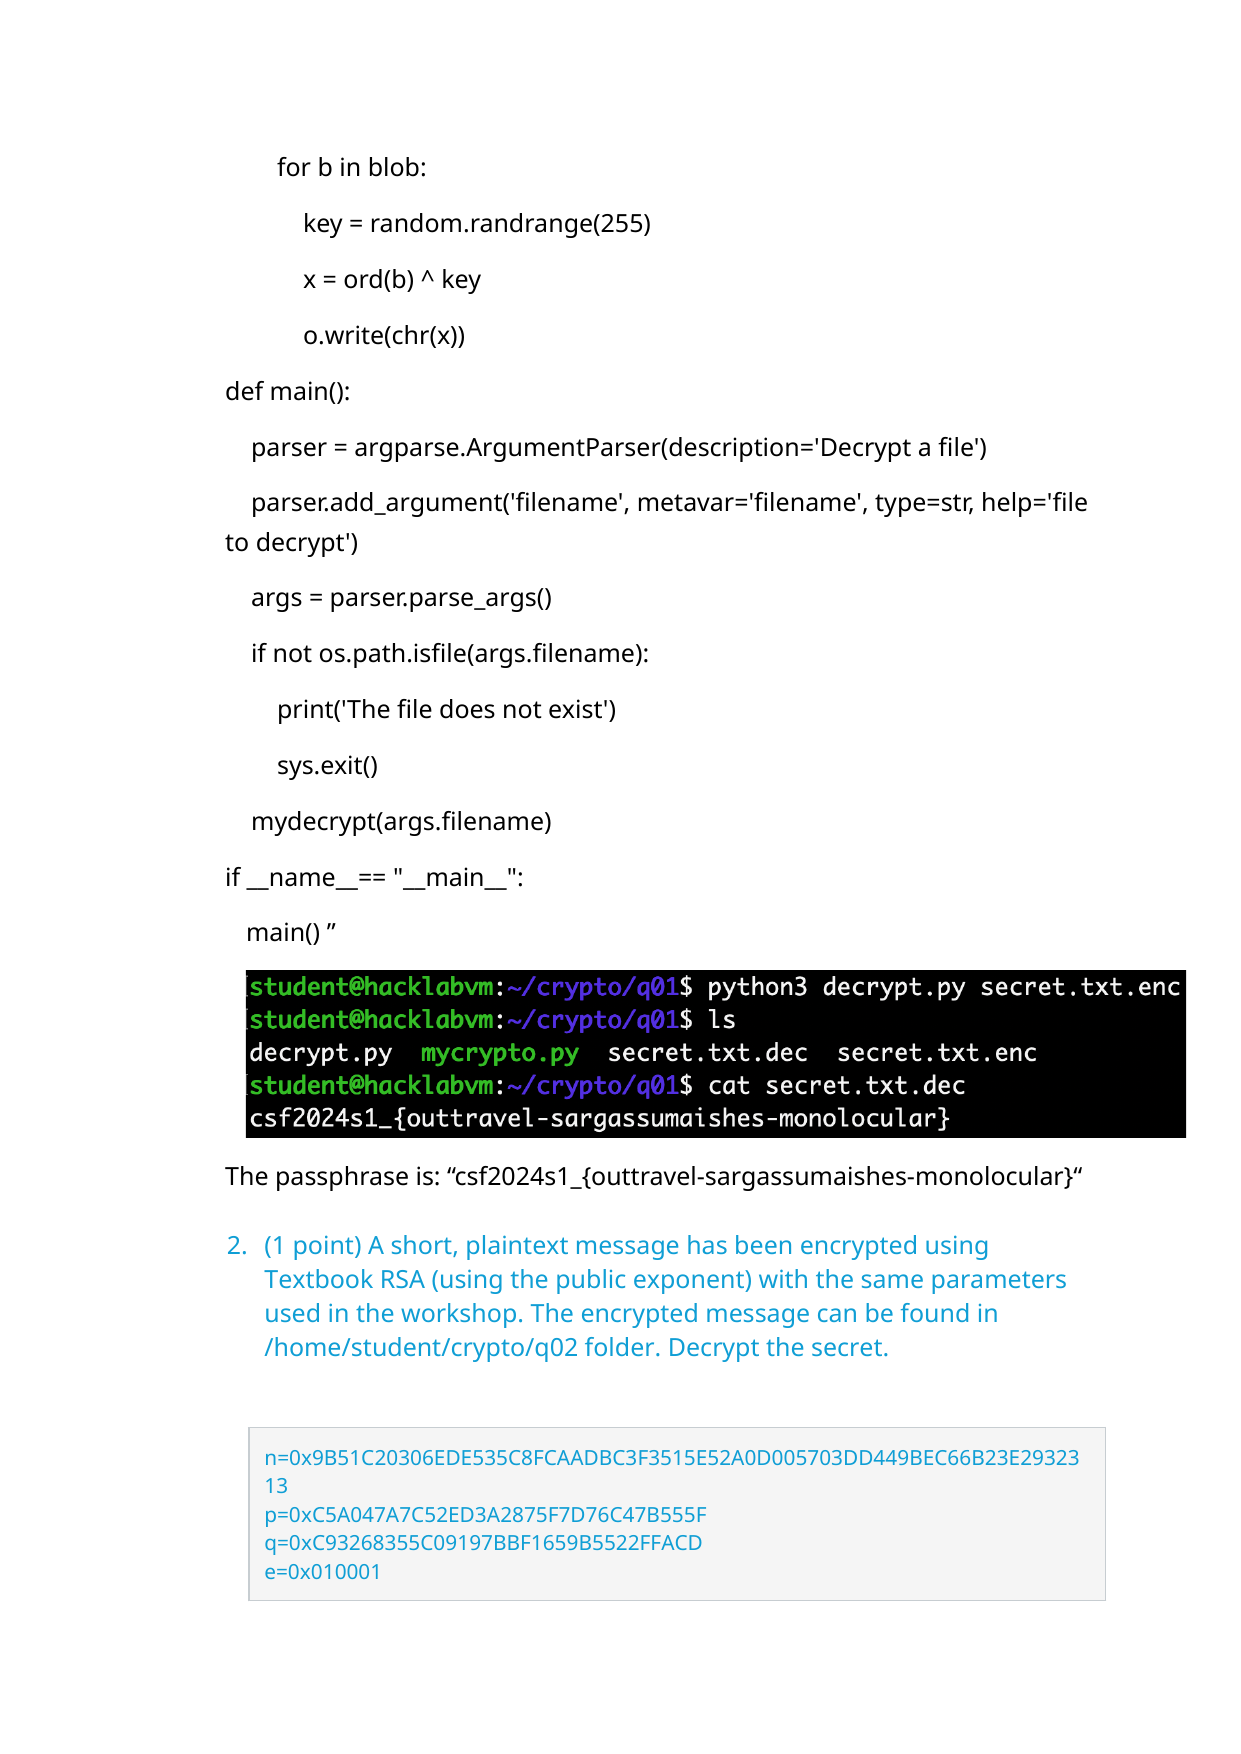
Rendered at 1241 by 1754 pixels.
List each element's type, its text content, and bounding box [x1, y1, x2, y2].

text if __name__== "__main__": [225, 859, 1090, 893]
text sys.exit() [225, 747, 1090, 782]
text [250, 1428, 1105, 1600]
text parser.add_argument('filename', metavar='filename', type=str, help='file to decrypt') [225, 485, 1090, 558]
text args = parser.parse_args() [225, 580, 1090, 614]
text x = ord(b) ^ key [225, 262, 1090, 296]
picture [245, 970, 1187, 1138]
text The passphrase is: “csf2024s1_{outtravel-sargassumaishes-monolocular}“ [150, 1159, 1090, 1193]
text def main(): [225, 373, 1090, 407]
text if not os.path.isfile(args.filename): [225, 636, 1090, 670]
text print('The file does not exist') [225, 692, 1090, 726]
text main() ” [225, 915, 1090, 949]
text o.write(chr(x)) [225, 317, 1090, 352]
list (1 point) A short, plaintext message has been encrypted using Textbook RSA (using the public exponent) with the same parameters used in the workshop. The encrypted message can be found in /home/student/crypto/q02 folder. Decrypt the secret. [227, 1227, 1090, 1398]
text key = random.randrange(255) [225, 206, 1090, 240]
text parser = argparse.ArgumentParser(description='Decrypt a file') [225, 429, 1090, 463]
text for b in blob: [225, 150, 1090, 184]
text mydecrypt(args.filename) [225, 803, 1090, 837]
